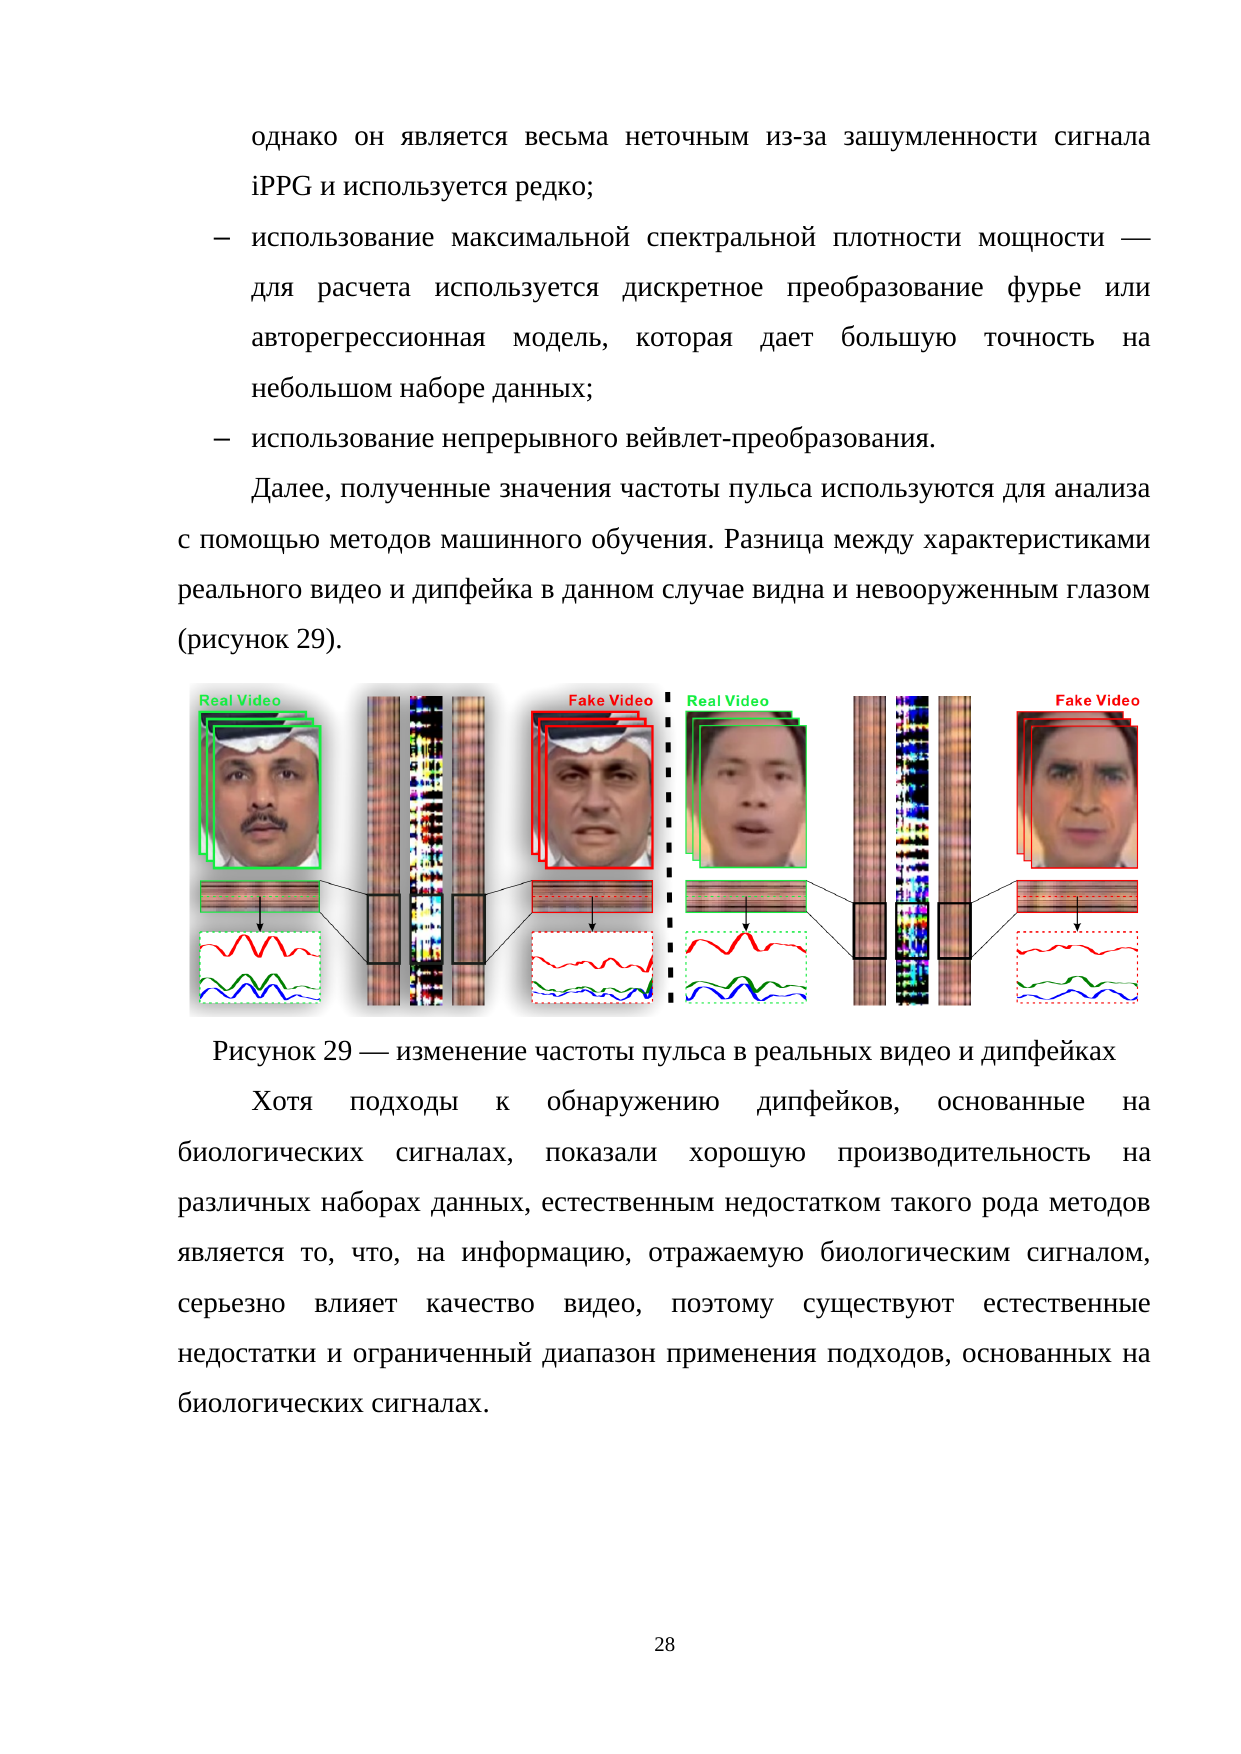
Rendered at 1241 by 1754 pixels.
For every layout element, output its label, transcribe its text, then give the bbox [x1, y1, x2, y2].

text Далее, полученные значения частоты пульса используются для анализа с помощью методов машинного обучения. Разница между характеристиками реального видео и дипфейка в данном случае видна и невооруженным глазом (рисунок 29). [177, 471, 1152, 655]
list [213, 118, 1152, 202]
picture [177, 671, 1152, 1017]
list использование максимальной спектральной плотности мощности — для расчета используется дискретное преобразование фурье или авторегрессионная модель, которая дает большую точность на небольшом наборе данных; [213, 219, 1152, 403]
list использование непрерывного вейвлет-преобразования. [213, 420, 1152, 454]
text Рисунок 29 — изменение частоты пульса в реальных видео и дипфейках [177, 1033, 1152, 1067]
text Хотя подходы к обнаружению дипфейков, основанные на биологических сигналах, показали хорошую производительность на различных наборах данных, естественным недостатком такого рода методов является то, что, на информацию, отражаемую биологическим сигналом, серьезно влияет качество видео, поэтому существуют естественные недостатки и ограниченный диапазон применения подходов, основанных на биологических сигналах. [177, 1083, 1152, 1419]
